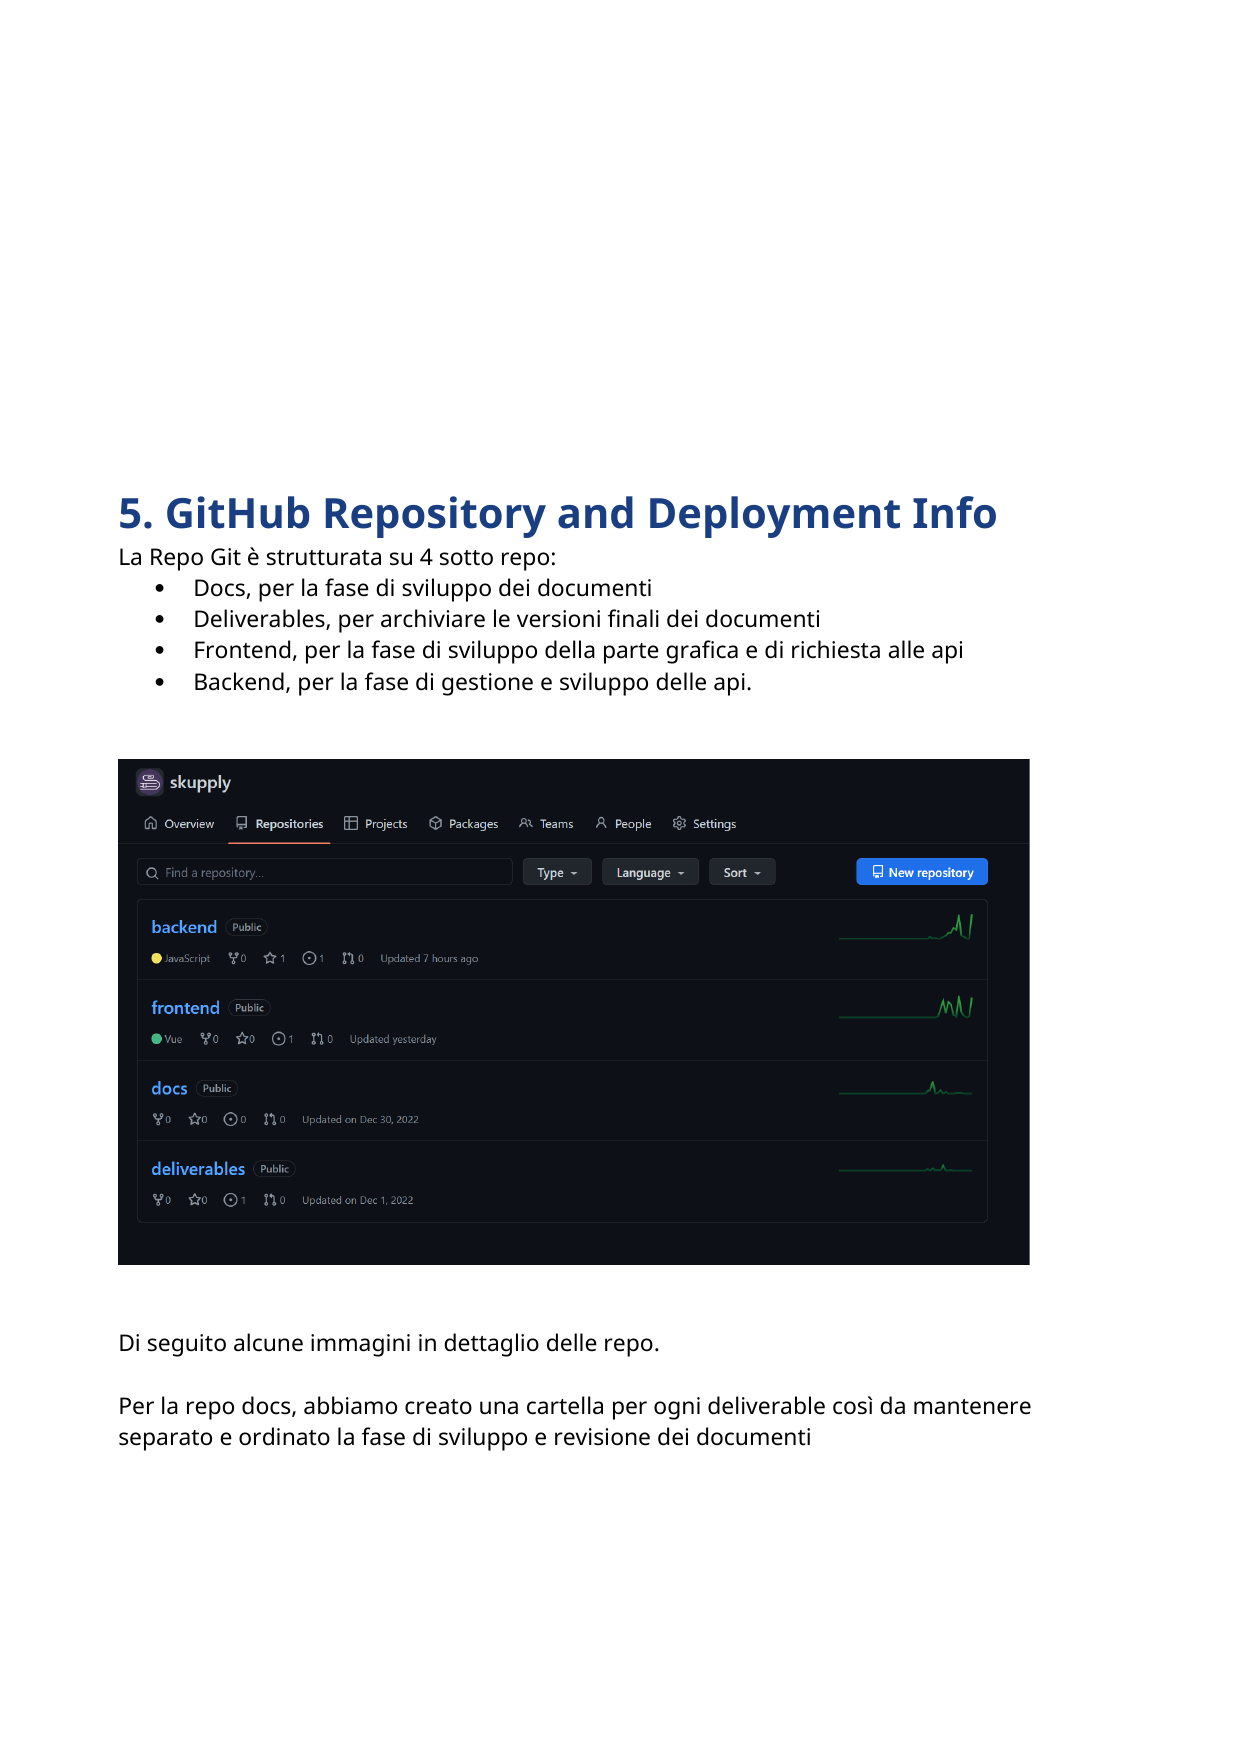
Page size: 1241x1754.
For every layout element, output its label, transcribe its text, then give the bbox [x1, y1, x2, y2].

text La Repo Git è strutturata su 4 sotto repo: [118, 541, 1122, 572]
list Frontend, per la fase di sviluppo della parte grafica e di richiesta alle api [156, 634, 1122, 666]
text 5. GitHub Repository and Deployment Info [118, 484, 1122, 541]
list Deliverables, per archiviare le versioni finali dei documenti [156, 603, 1122, 634]
list Backend, per la fase di gestione e sviluppo delle api. [156, 666, 1122, 697]
text Per la repo docs, abbiamo creato una cartella per ogni deliverable così da mantenere separato e ordinato la fase di sviluppo e revisione dei documenti [118, 1389, 1122, 1452]
list Docs, per la fase di sviluppo dei documenti [156, 572, 1122, 603]
picture [118, 759, 1030, 1265]
text Di seguito alcune immagini in dettaglio delle repo. [118, 1327, 1122, 1358]
